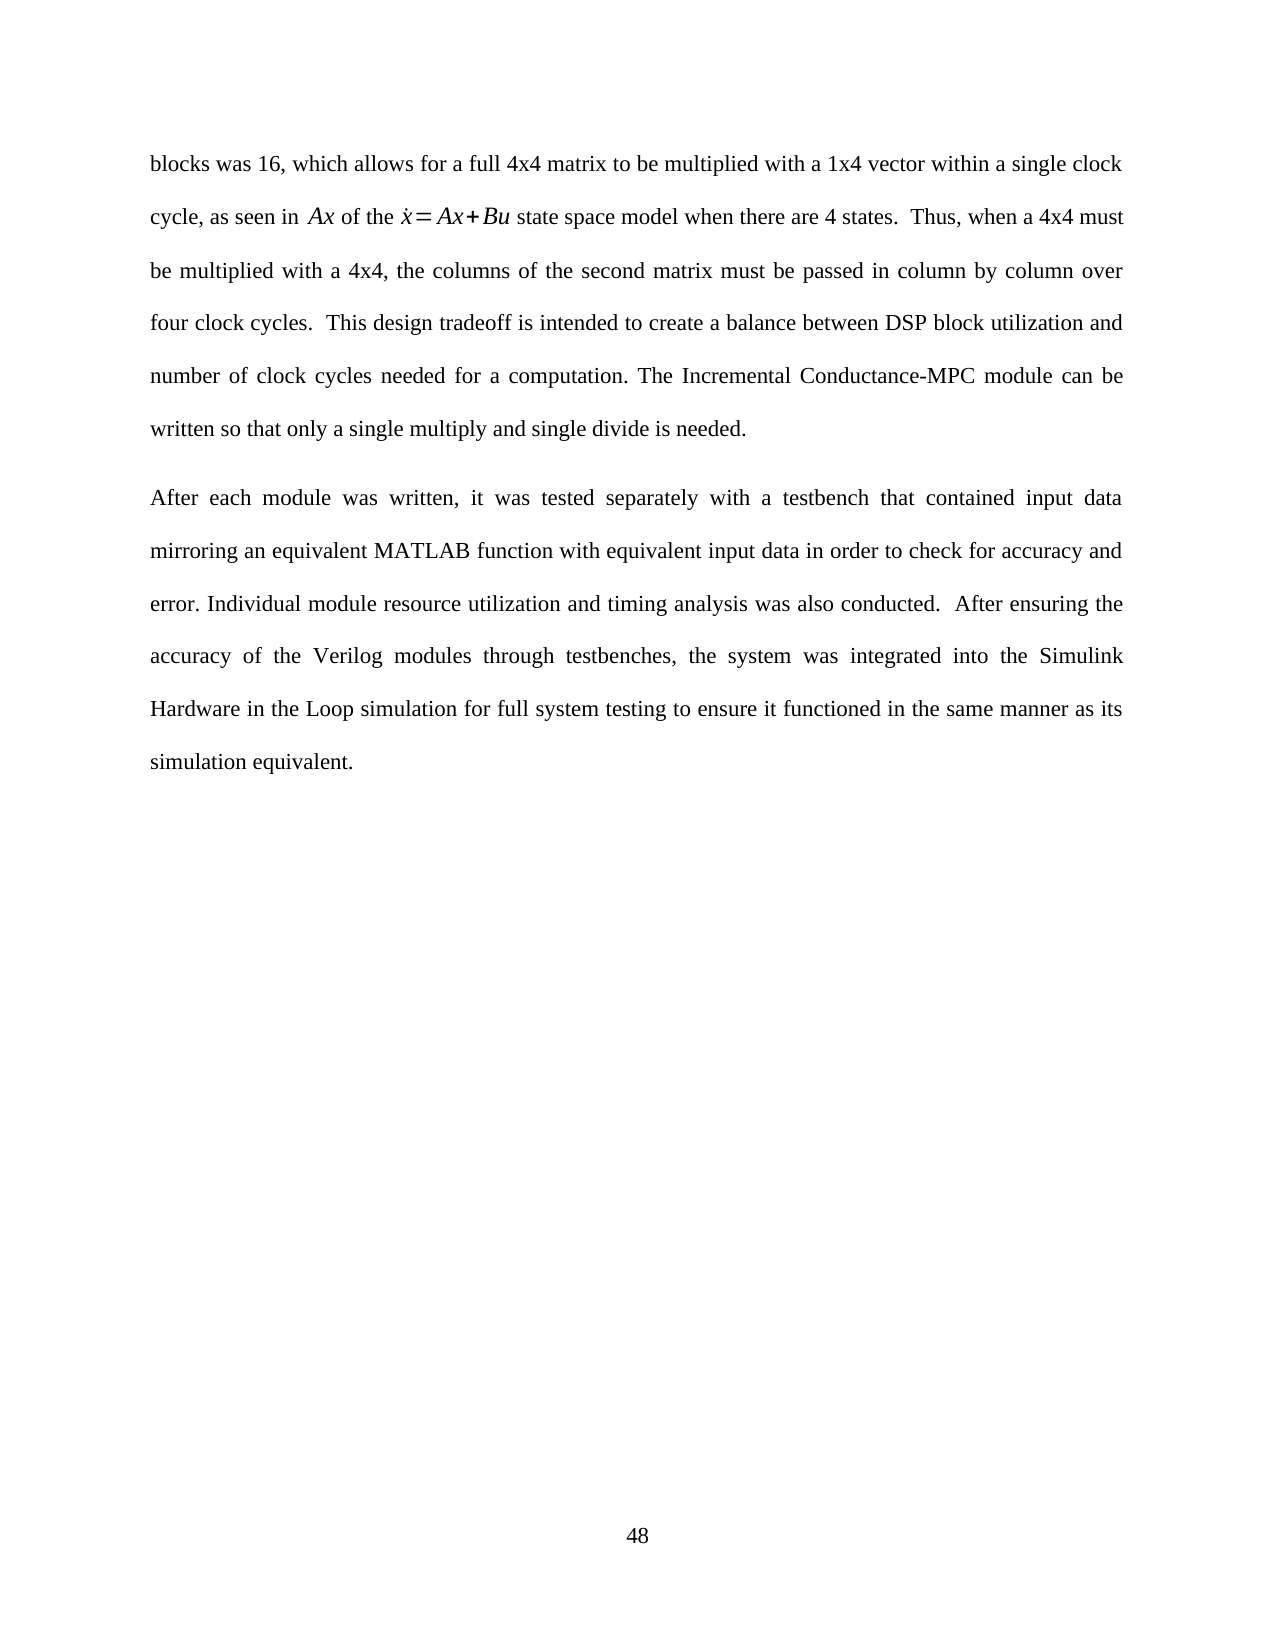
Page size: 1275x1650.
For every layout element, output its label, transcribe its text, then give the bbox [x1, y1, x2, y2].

text After each module was written, it was tested separately with a testbench that contained input data mirroring an equivalent MATLAB function with equivalent input data in order to check for accuracy and error. Individual module resource utilization and timing analysis was also conducted. After ensuring the accuracy of the Verilog modules through testbenches, the system was integrated into the Simulink Hardware in the Loop simulation for full system testing to ensure it functioned in the same manner as its simulation equivalent. [150, 484, 1125, 774]
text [150, 150, 1125, 441]
